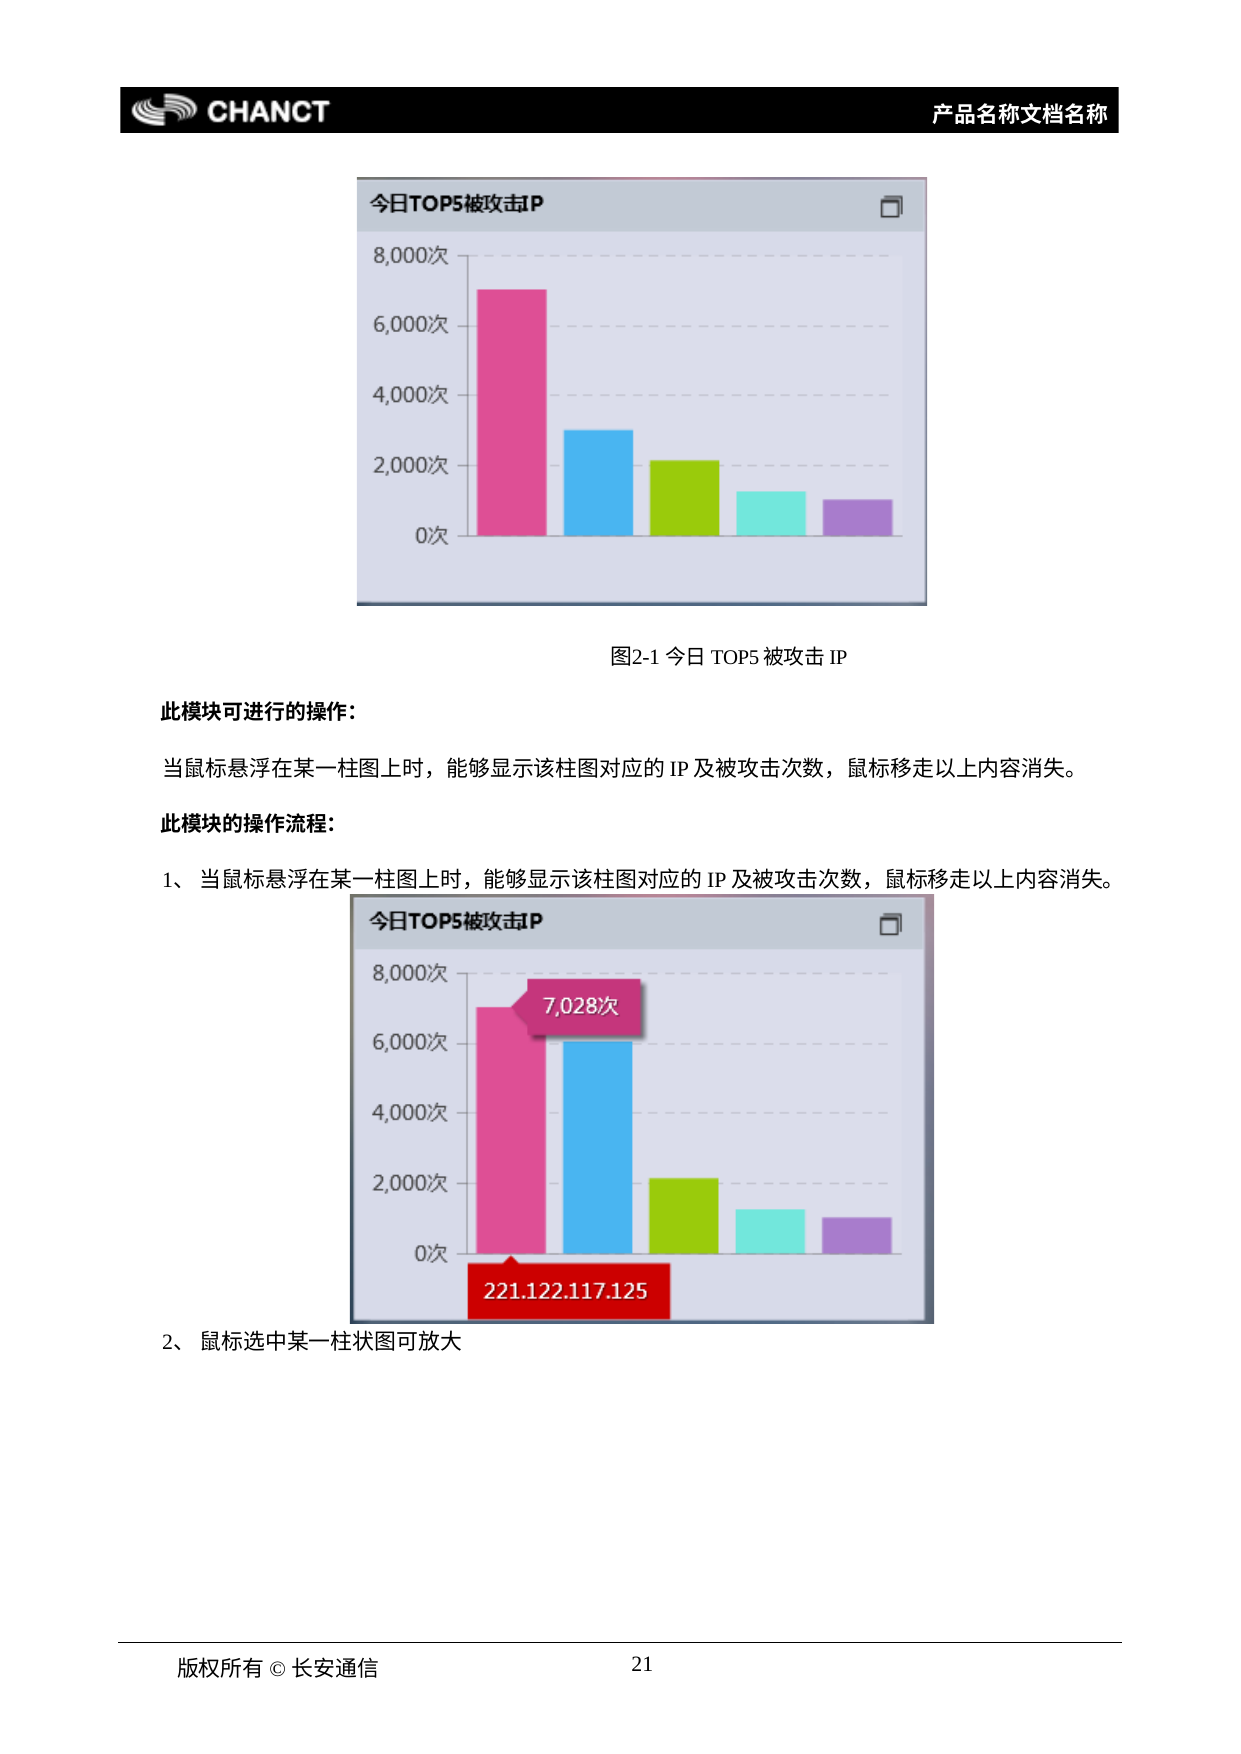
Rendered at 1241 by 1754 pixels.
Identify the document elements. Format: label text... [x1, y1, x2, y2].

picture [120, 87, 1119, 133]
list 当鼠标悬浮在某一柱图上时，能够显示该柱图对应的IP及被攻击次数，鼠标移走以上内容消失。 [162, 862, 1122, 894]
picture [356, 177, 928, 606]
list 鼠标选中某一柱状图可放大 [162, 1324, 1122, 1355]
text 此模块的操作流程： [118, 807, 1122, 837]
picture [349, 894, 935, 1324]
text 今日TOP5被攻击IP [295, 639, 1122, 670]
text 当鼠标悬浮在某一柱图上时，能够显示该柱图对应的IP及被攻击次数，鼠标移走以上内容消失。 [118, 751, 1122, 782]
text 此模块可进行的操作： [118, 695, 1122, 726]
